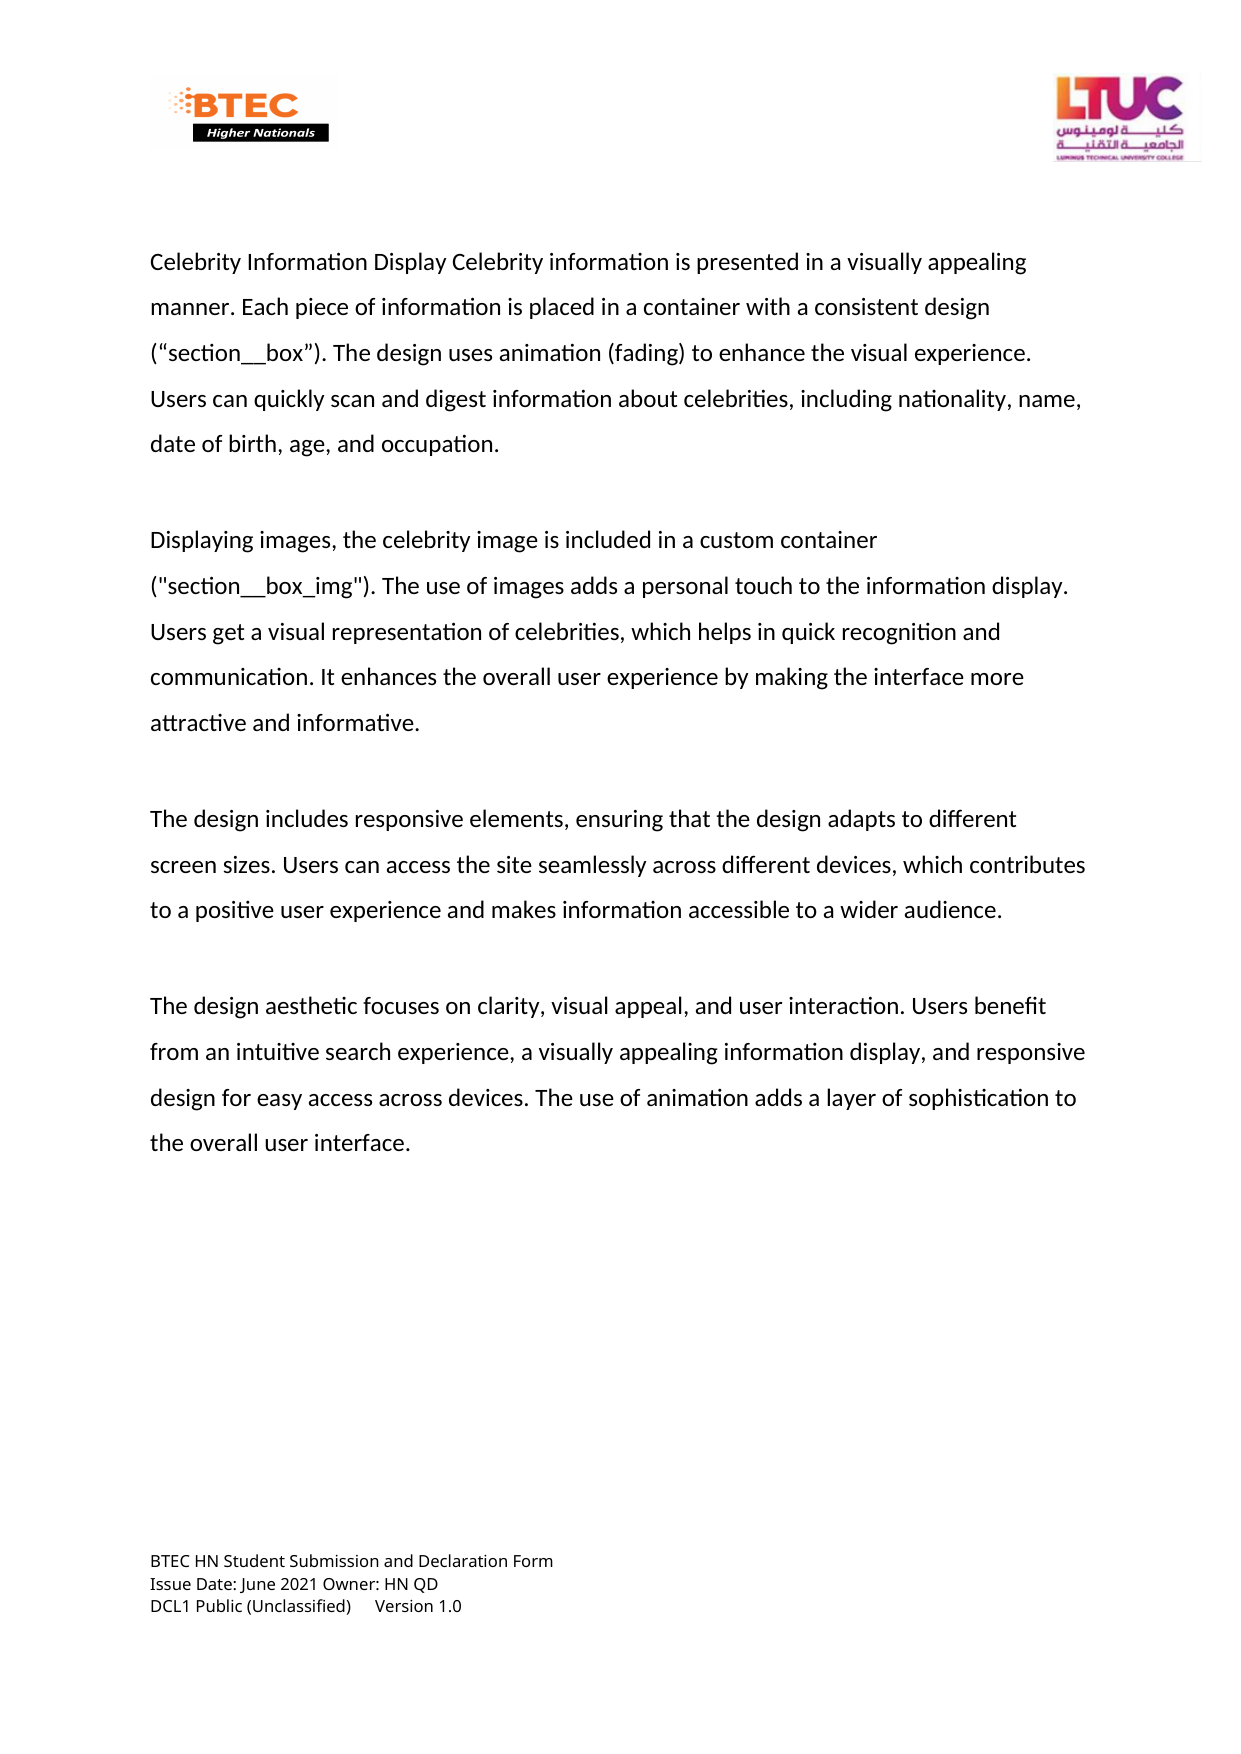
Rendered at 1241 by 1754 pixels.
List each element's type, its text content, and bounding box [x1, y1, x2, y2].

picture [1053, 73, 1202, 163]
text Celebrity Information Display Celebrity information is presented in a visually appealing manner. Each piece of information is placed in a container with a consistent design (“section__box”). The design uses animation (fading) to enhance the visual experience. Users can quickly scan and digest information about celebrities, including nationality, name, date of birth, age, and occupation. [150, 246, 1090, 459]
text The design includes responsive elements, ensuring that the design adapts to different screen sizes. Users can access the site seamlessly across different devices, which contributes to a positive user experience and makes information accessible to a wider audience. [150, 803, 1090, 925]
text The design aesthetic focuses on clarity, visual appeal, and user interaction. Users benefit from an intuitive search experience, a visually appealing information display, and responsive design for easy access across devices. The use of animation adds a layer of sophistication to the overall user interface. [150, 990, 1090, 1158]
picture [150, 76, 339, 150]
text Displaying images, the celebrity image is included in a custom container ("section__box_img"). The use of images adds a personal touch to the information display. Users get a visual representation of celebrities, which helps in quick recognition and communication. It enhances the overall user experience by making the interface more attractive and informative. [150, 524, 1090, 738]
